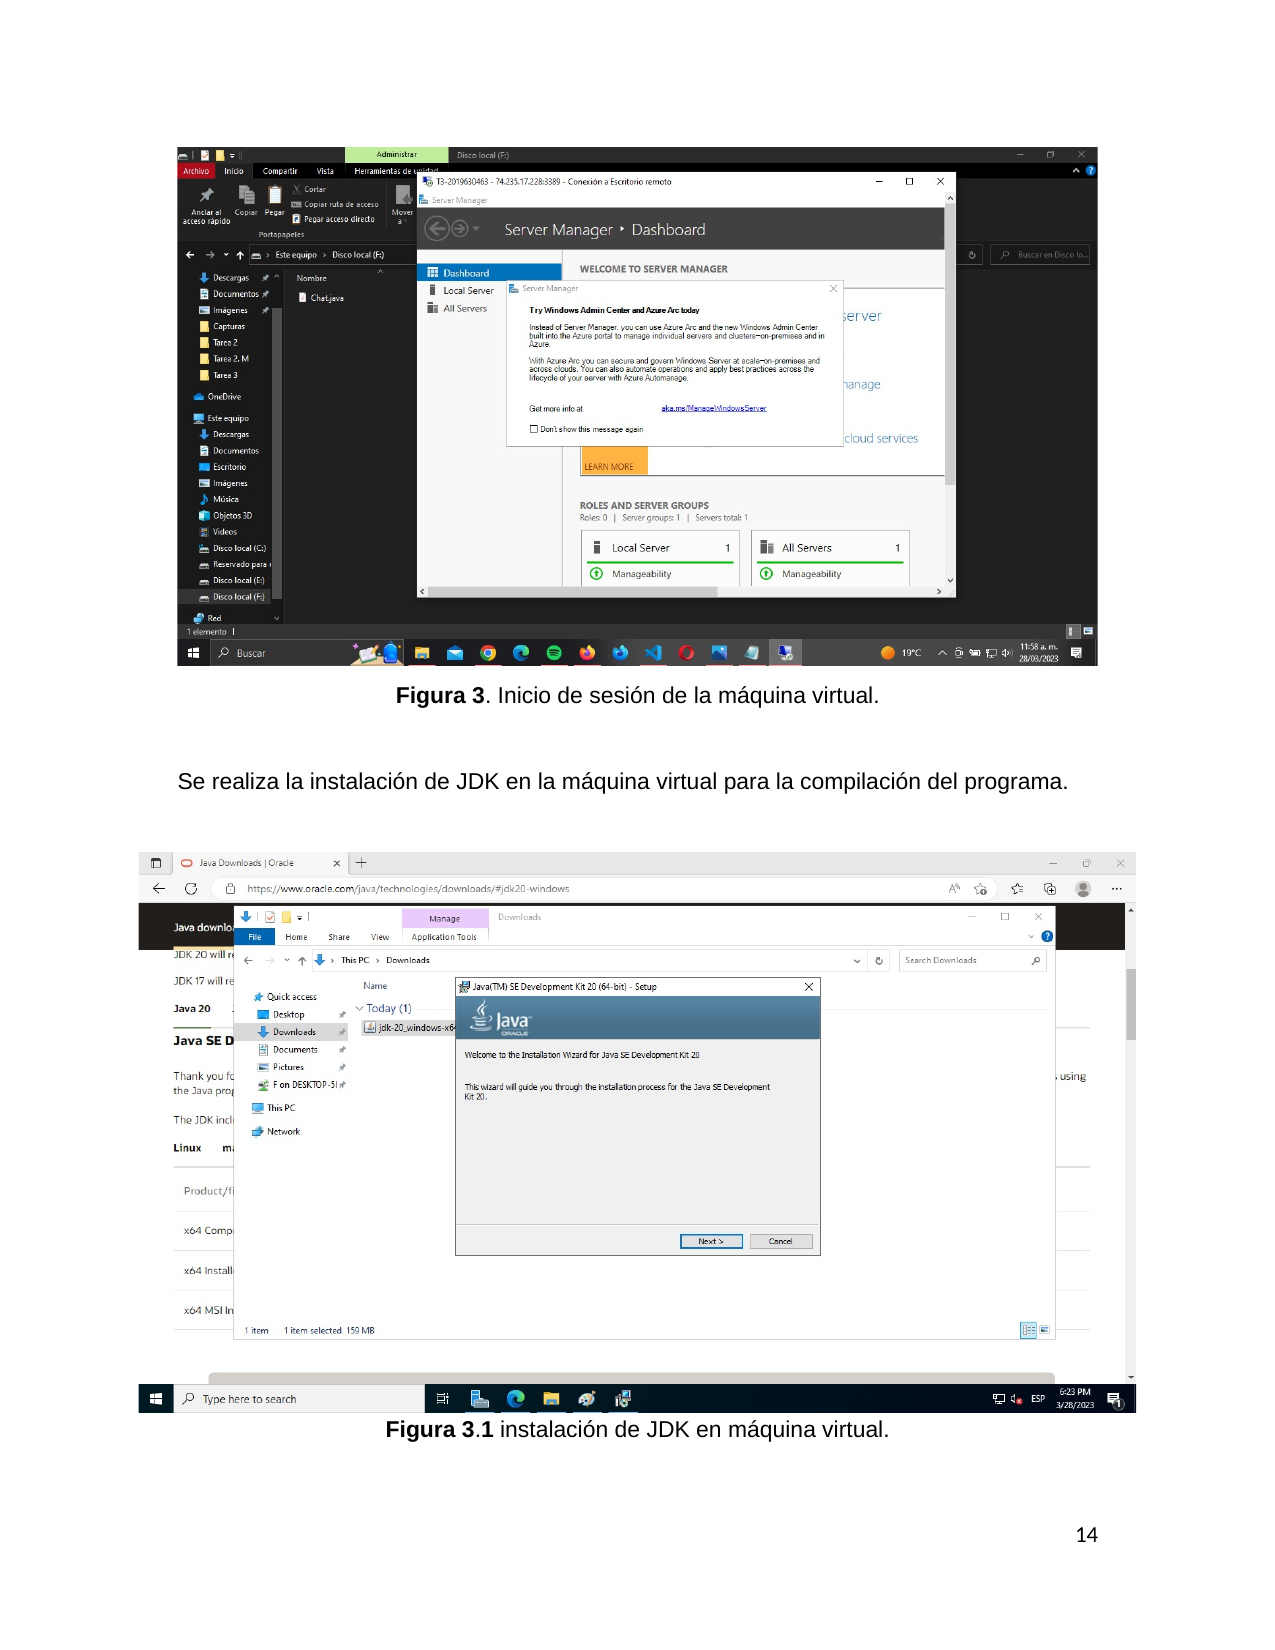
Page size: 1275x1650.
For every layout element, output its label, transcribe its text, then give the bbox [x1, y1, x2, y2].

text Figura 3. Inicio de sesión de la máquina virtual. [177, 682, 1098, 708]
text Se realiza la instalación de JDK en la máquina virtual para la compilación del programa. [177, 768, 1098, 794]
picture [138, 852, 1137, 1413]
text Figura 3.1 instalación de JDK en máquina virtual. [177, 1416, 1098, 1442]
picture [177, 147, 1098, 666]
